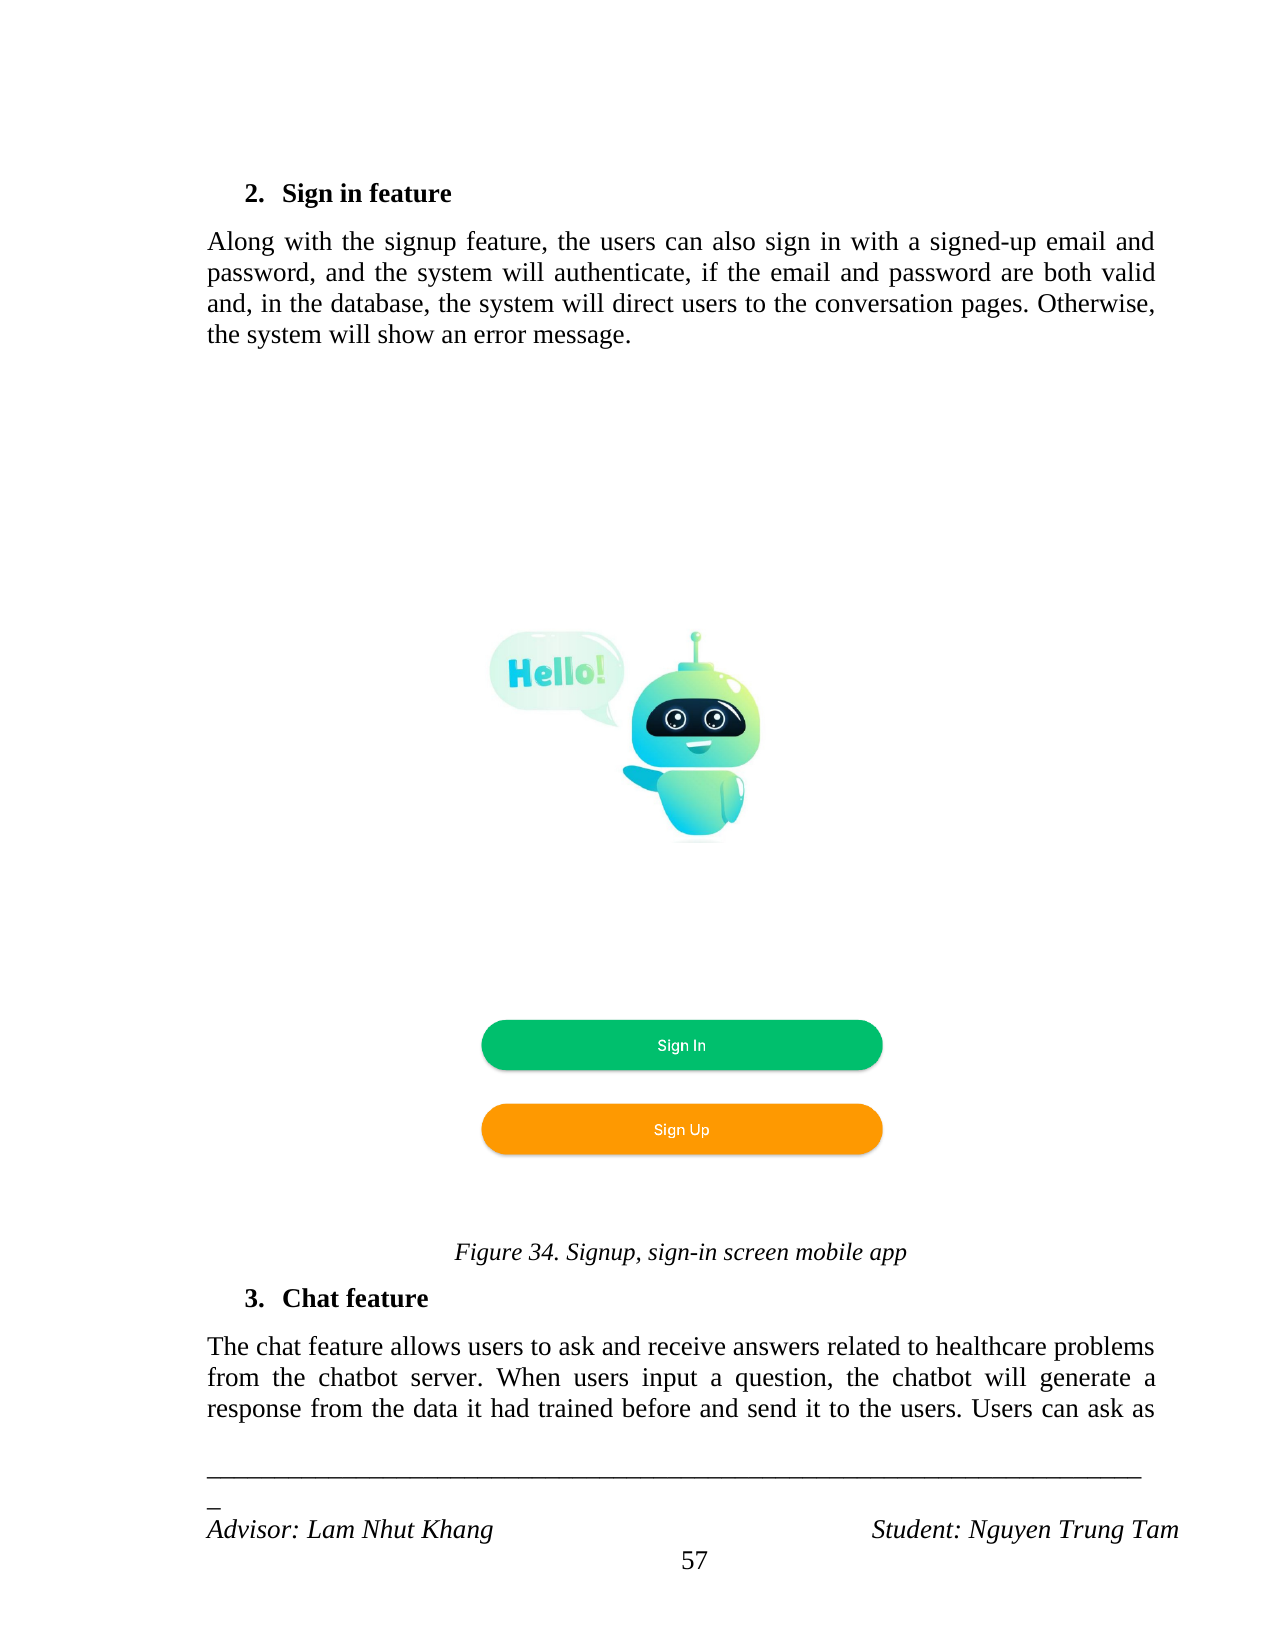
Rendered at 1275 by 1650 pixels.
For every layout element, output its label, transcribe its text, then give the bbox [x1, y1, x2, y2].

text Figure 34. Signup, sign-in screen mobile app [207, 1237, 1157, 1266]
text Along with the signup feature, the users can also sign in with a signed-up email and password, and the system will authenticate, if the email and password are both valid and, in the database, the system will direct users to the conversation pages. Otherwise, the system will show an error message. [207, 225, 1157, 349]
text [207, 1330, 1157, 1423]
picture [460, 366, 904, 1221]
list Chat feature [244, 1282, 1157, 1313]
list Sign in feature [244, 177, 1157, 208]
